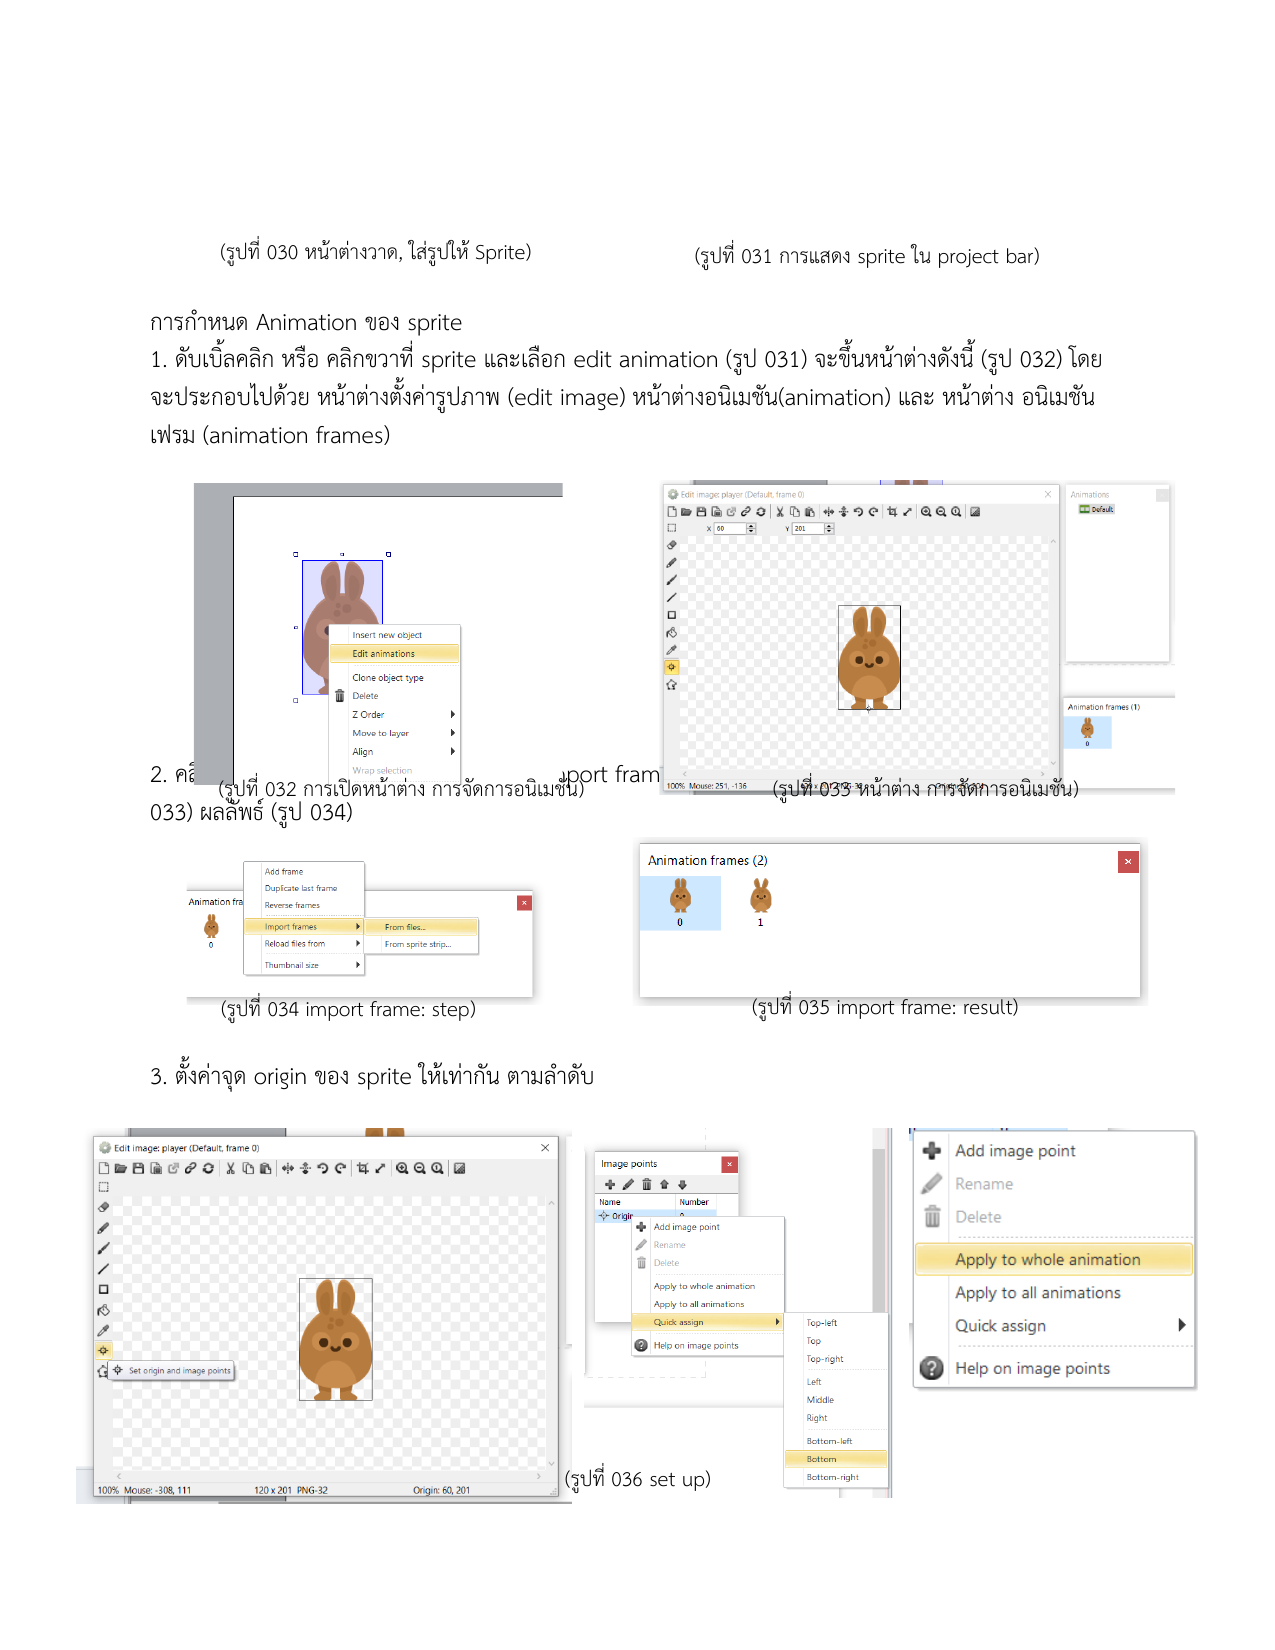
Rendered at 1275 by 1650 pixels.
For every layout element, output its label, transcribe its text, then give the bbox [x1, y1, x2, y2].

text การกำหนด Animation ของ sprite [150, 301, 1125, 338]
text 1. ดับเบิ้ลคลิก หรือ คลิกขวาที่ sprite และเลือก edit animation (รูป 031) จะขึ้นหน้าต่างดังนี้ (รูป 032) โดยจะประกอบไปด้วย หน้าต่างตั้งค่ารูปภาพ (edit image) หน้าต่างอนิเมชัน(animation) และ หน้าต่าง อนิเมชันเฟรม (animation frames) [150, 338, 1125, 452]
picture [193, 483, 563, 785]
text 2. คลิกขวาที่ หน้าต่าง animation frame > import frame > from file… > เลือกรูปภาพ > คลิก open (รูป 033) ผลลัพธ์ (รูป 034) [150, 753, 1125, 829]
picture [584, 1128, 905, 1498]
picture [186, 857, 550, 1005]
picture [632, 837, 1149, 1006]
text 3. ตั้งค่าจุด origin ของ sprite ให้เท่ากัน ตามลำดับ [150, 1055, 1125, 1093]
picture [659, 480, 1176, 795]
picture [909, 1128, 1198, 1393]
picture [76, 1128, 572, 1504]
